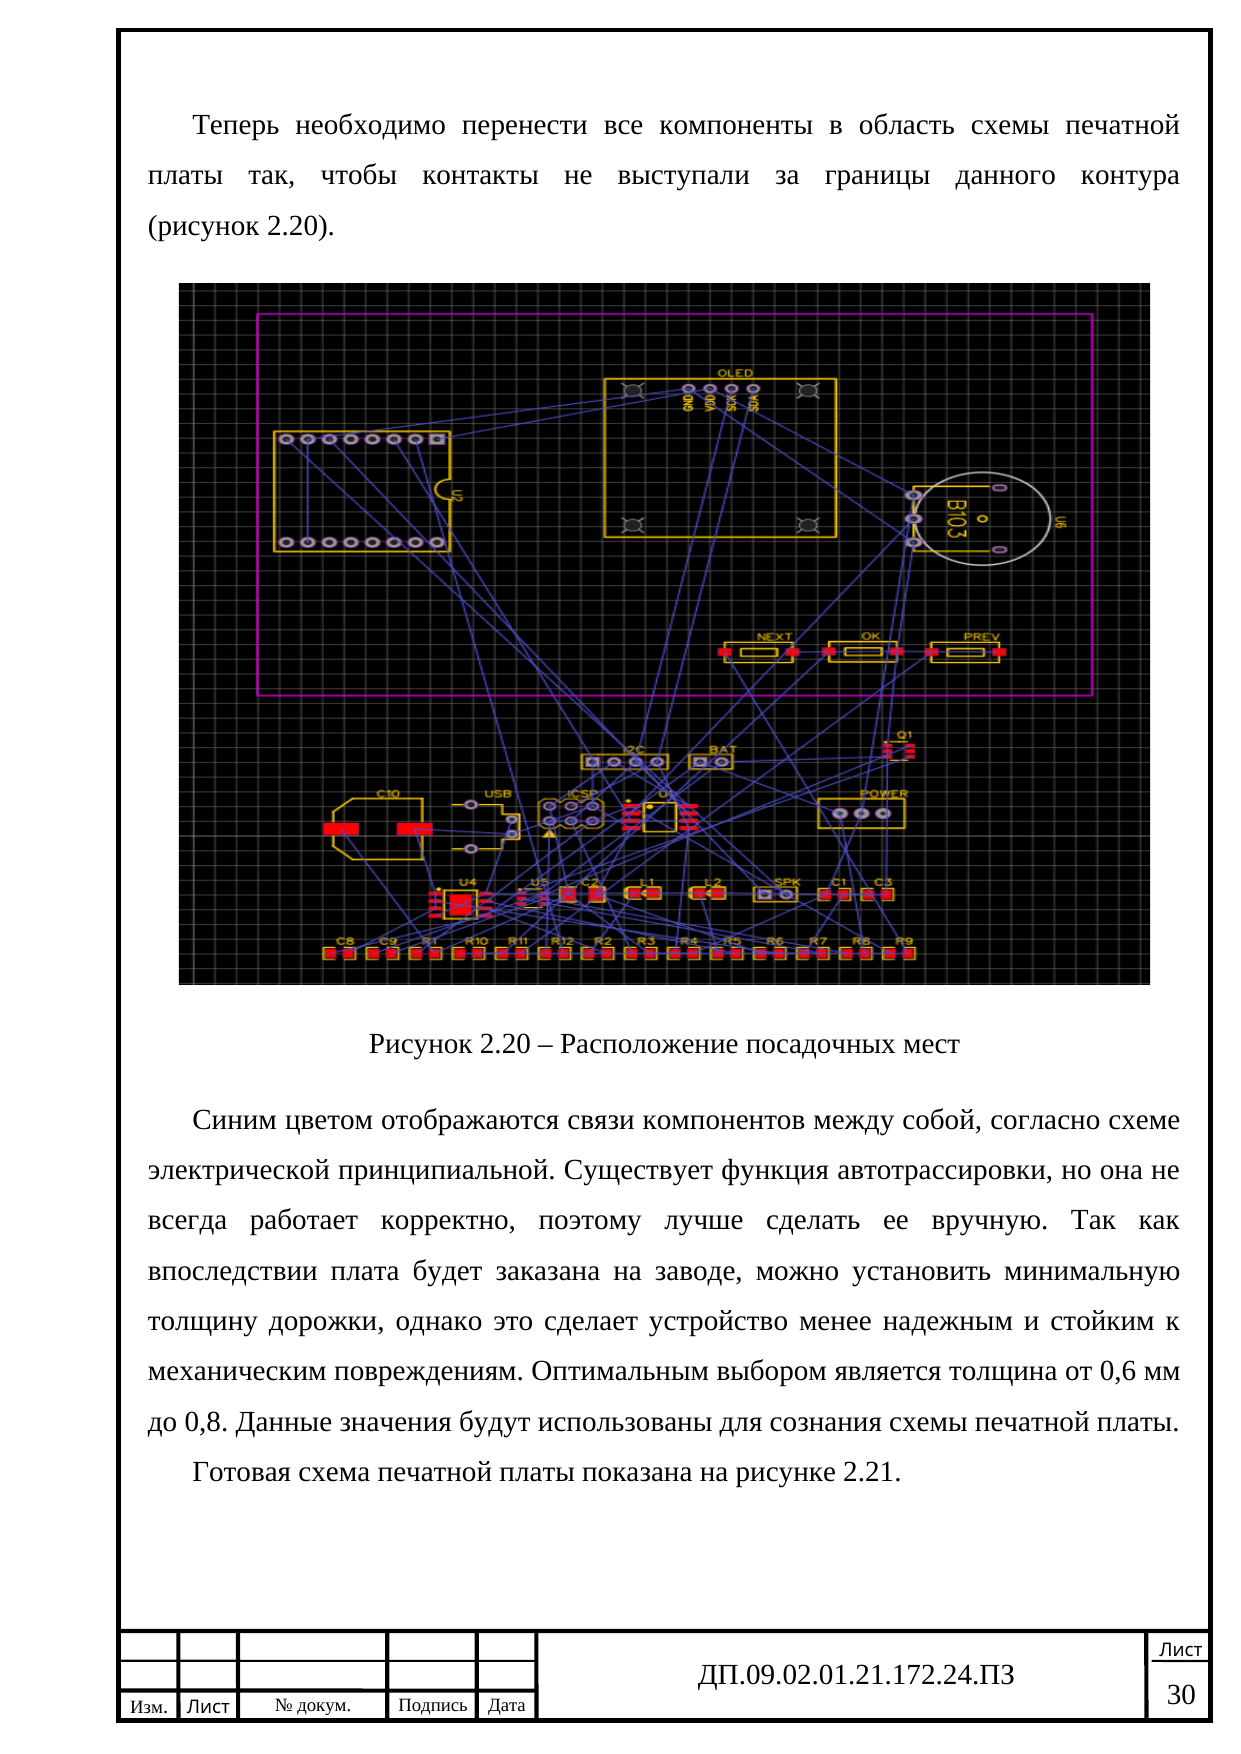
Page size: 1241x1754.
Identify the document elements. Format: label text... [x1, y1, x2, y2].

picture [178, 283, 1150, 985]
text Синим цветом отображаются связи компонентов между собой, согласно схеме электрической принципиальной. Существует функция автотрассировки, но она не всегда работает корректно, поэтому лучше сделать ее вручную. Так как впоследствии плата будет заказана на заводе, можно установить минимальную толщину дорожки, однако это сделает устройство менее надежным и стойким к механическим повреждениям. Оптимальным выбором является толщина от 0,6 мм до 0,8. Данные значения будут использованы для сознания схемы печатной платы. [148, 1102, 1181, 1437]
text Теперь необходимо перенести все компоненты в область схемы печатной платы так, чтобы контакты не выступали за границы данного контура (рисунок 2.20). [148, 107, 1181, 241]
text Рисунок 2.20 – Расположение посадочных мест [148, 1026, 1181, 1060]
text Готовая схема печатной платы показана на рисунке 2.21. [148, 1454, 1181, 1487]
